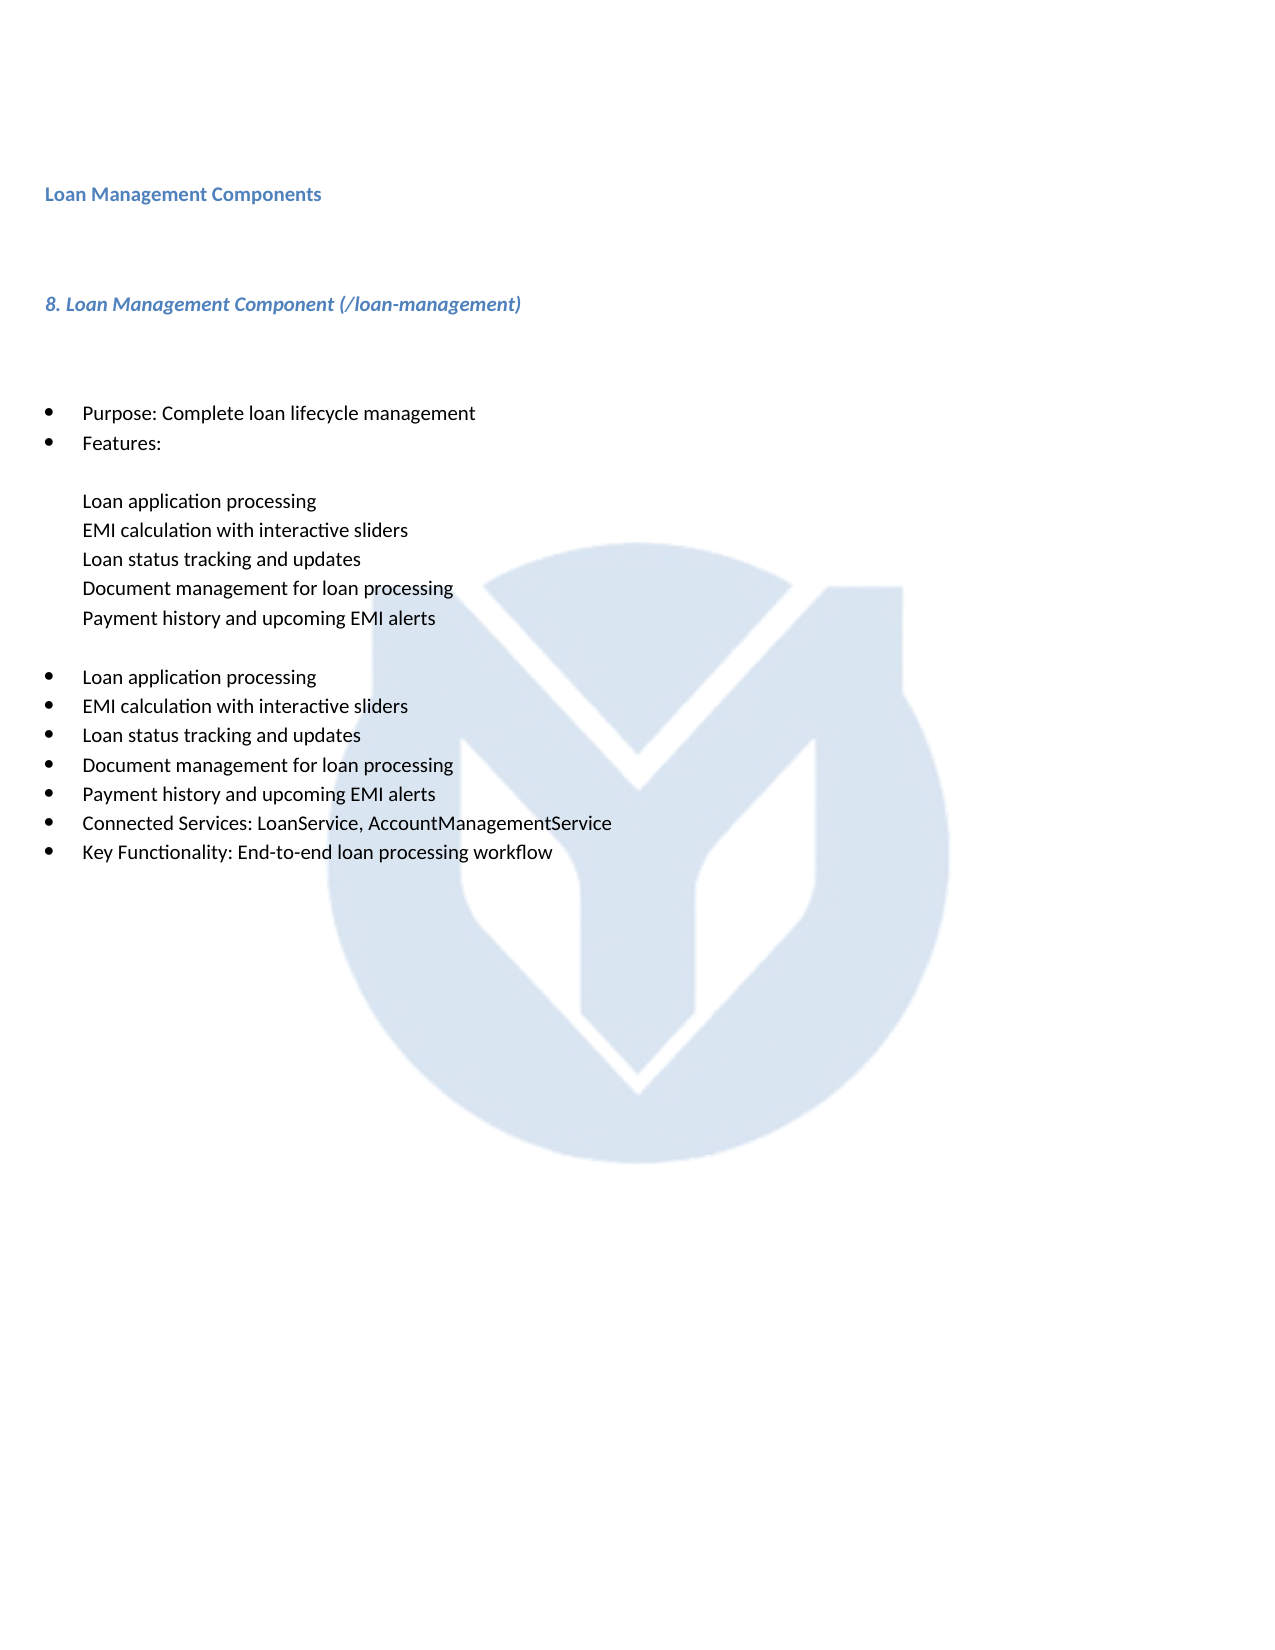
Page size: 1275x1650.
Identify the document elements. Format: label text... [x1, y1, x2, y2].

list Connected Services: LoanService, AccountManagementService [45, 810, 1230, 836]
list Features: Loan application processing EMI calculation with interactive sliders Loan status tracking and updates Document management for loan processing Payment history and upcoming EMI alerts [45, 430, 1230, 660]
list EMI calculation with interactive sliders [45, 693, 1230, 719]
list Purpose: Complete loan lifecycle management [45, 401, 1230, 426]
subtitle 8. Loan Management Component (/loan-management) [45, 291, 1230, 317]
subtitle Loan Management Components [45, 182, 1230, 207]
list Loan application processing [45, 664, 1230, 690]
list Key Functionality: End-to-end loan processing workflow [45, 839, 1230, 865]
list Loan status tracking and updates [45, 723, 1230, 748]
list Payment history and upcoming EMI alerts [45, 781, 1230, 806]
list Document management for loan processing [45, 752, 1230, 777]
